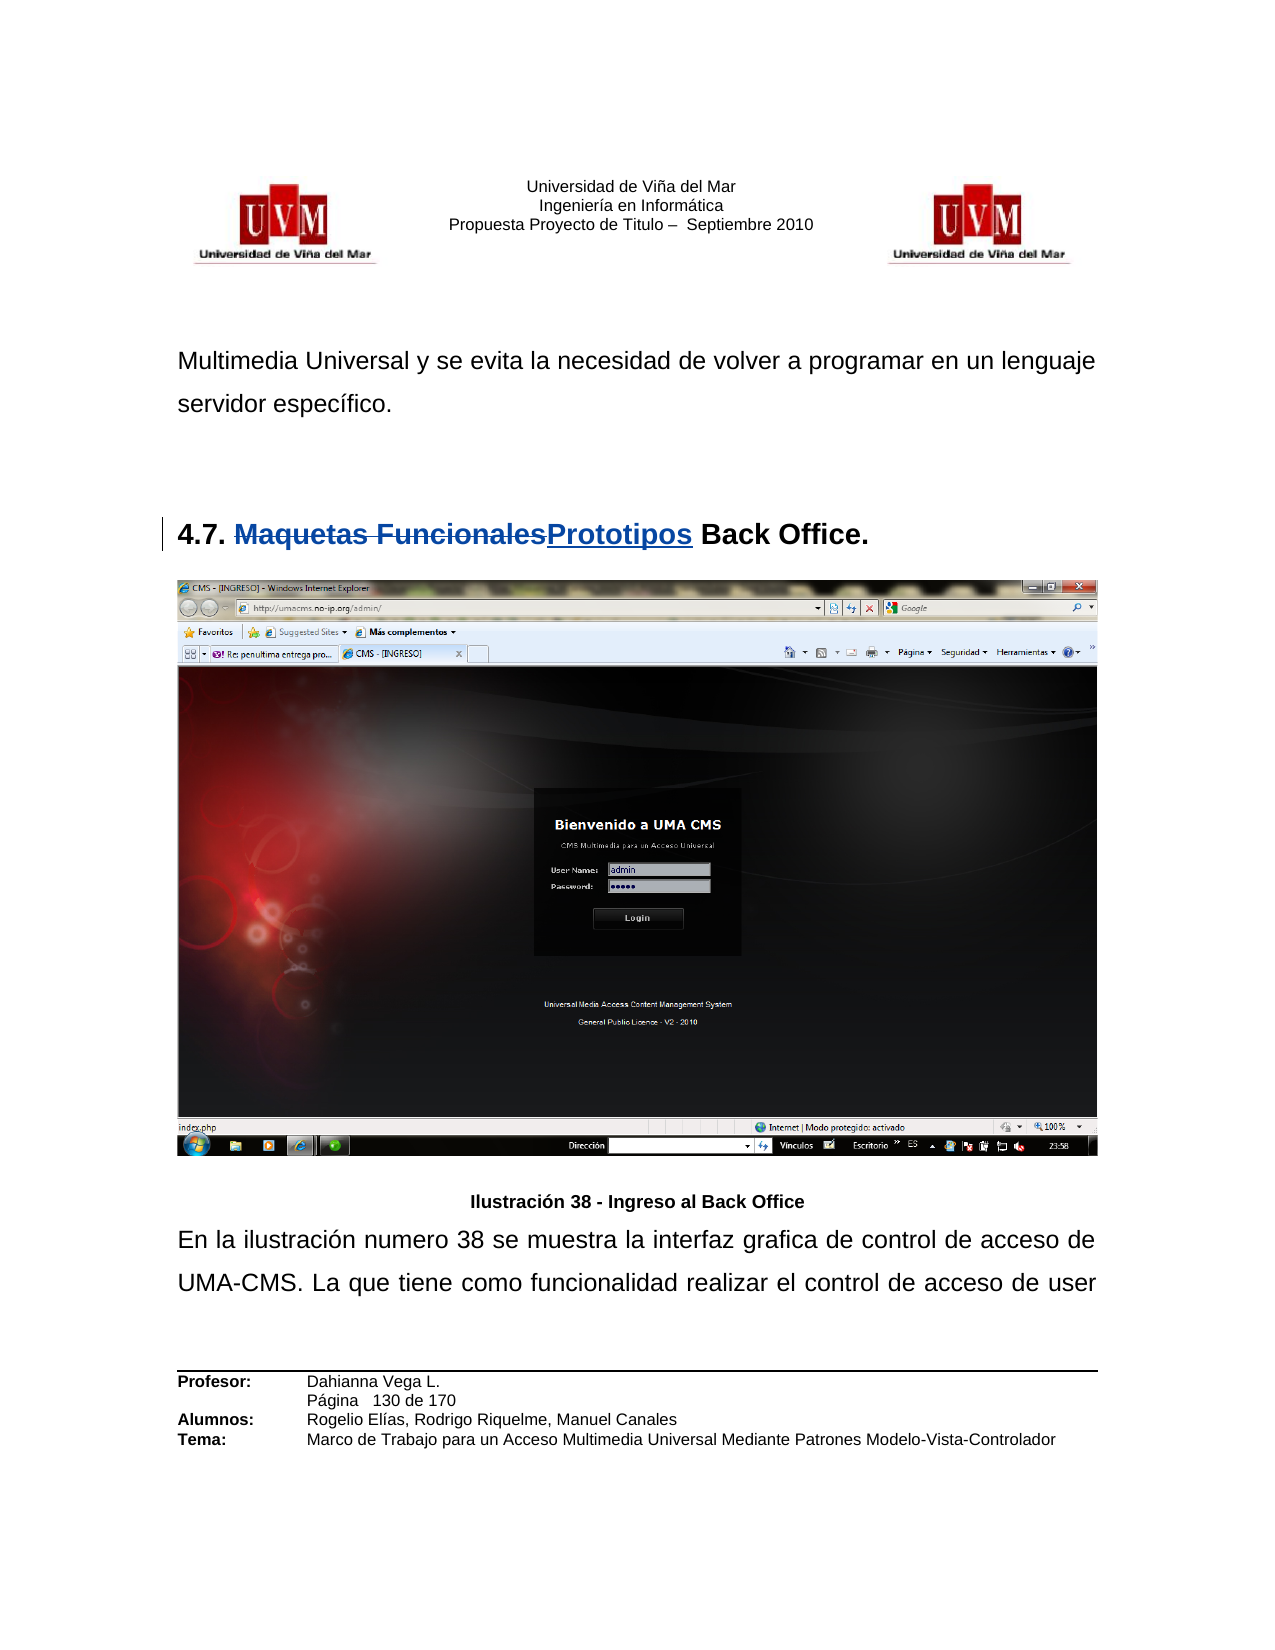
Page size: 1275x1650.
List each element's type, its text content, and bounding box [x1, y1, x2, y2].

picture [177, 580, 1098, 1156]
picture [871, 176, 1084, 267]
subtitle 4.7. Back Office. [177, 517, 1098, 551]
text Ilustración 38 - Ingreso al Back Office [177, 1191, 1098, 1212]
picture [177, 176, 390, 267]
